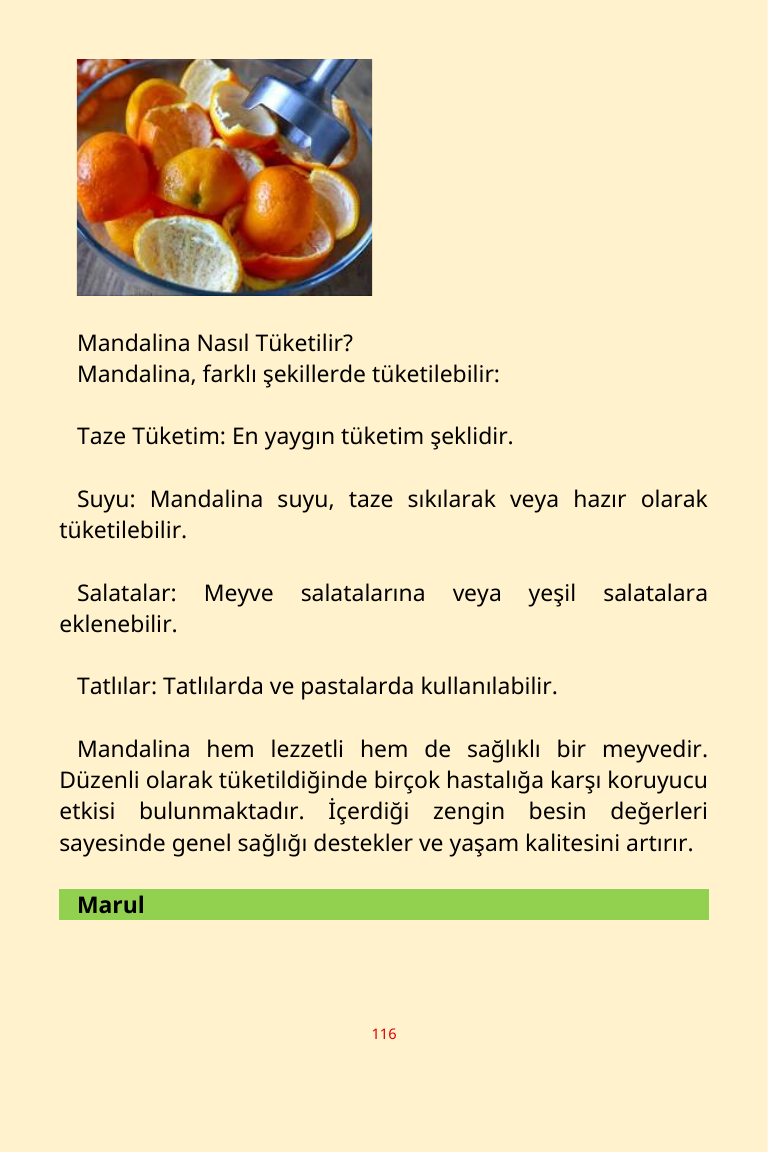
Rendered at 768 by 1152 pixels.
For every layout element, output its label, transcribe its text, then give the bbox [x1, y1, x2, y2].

text Taze Tüketim: En yaygın tüketim şeklidir. [59, 420, 709, 452]
text Salatalar: Meyve salatalarına veya yeşil salatalara eklenebilir. [59, 577, 709, 639]
text Mandalina, farklı şekillerde tüketilebilir: [59, 358, 709, 389]
text Mandalina Nasıl Tüketilir? [59, 327, 709, 358]
text Mandalina hem lezzetli hem de sağlıklı bir meyvedir. Düzenli olarak tüketildiğinde birçok hastalığa karşı koruyucu etkisi bulunmaktadır. İçerdiği zengin besin değerleri sayesinde genel sağlığı destekler ve yaşam kalitesini artırır. [59, 733, 709, 858]
picture [76, 59, 373, 296]
text Marul [59, 889, 709, 920]
text Suyu: Mandalina suyu, taze sıkılarak veya hazır olarak tüketilebilir. [59, 483, 709, 545]
text Tatlılar: Tatlılarda ve pastalarda kullanılabilir. [59, 670, 709, 702]
